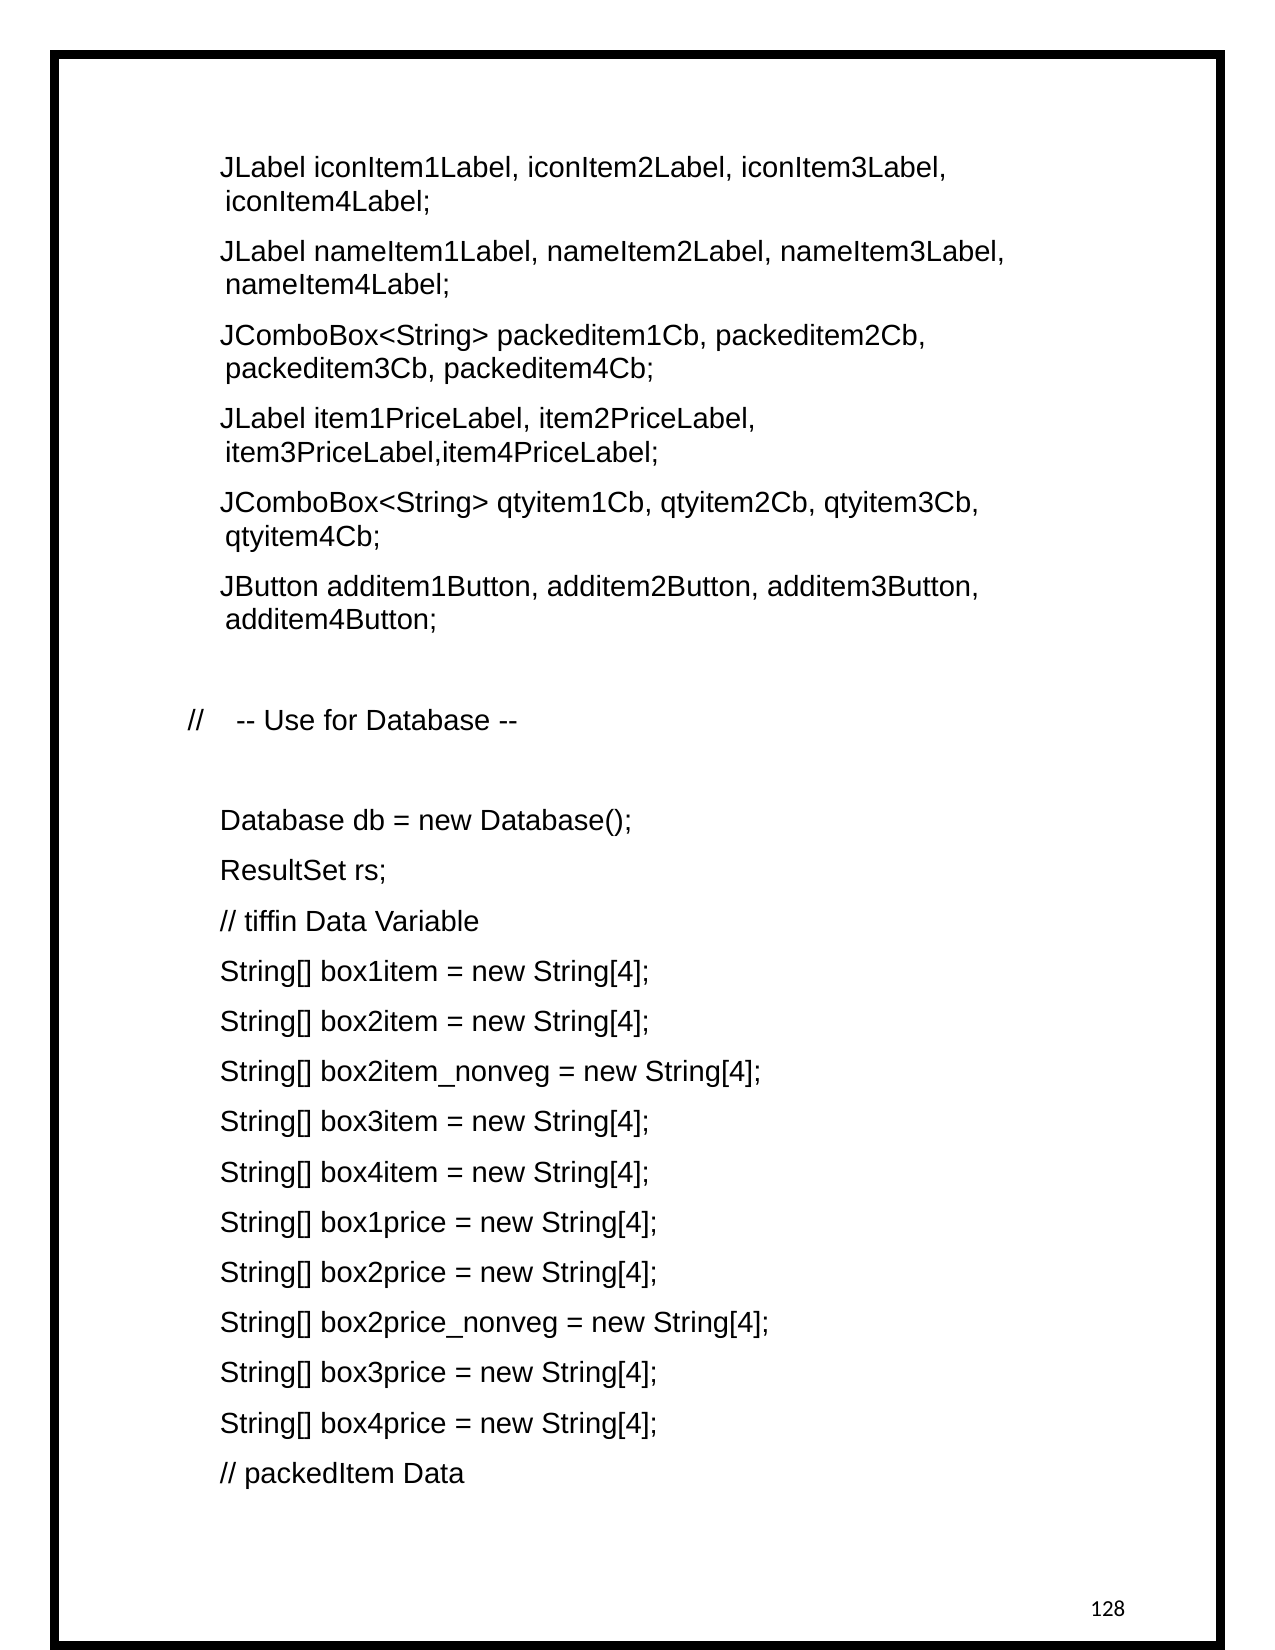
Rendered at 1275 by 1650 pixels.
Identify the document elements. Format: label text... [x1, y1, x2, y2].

text String[] box4item = new String[4]; [187, 1154, 1125, 1188]
text String[] box1price = new String[4]; [187, 1205, 1125, 1238]
text String[] box2item = new String[4]; [187, 1004, 1125, 1037]
text String[] box3item = new String[4]; [187, 1104, 1125, 1138]
text JComboBox<String> packeditem1Cb, packeditem2Cb, packeditem3Cb, packeditem4Cb; [187, 317, 1125, 384]
text JButton additem1Button, additem2Button, additem3Button, additem4Button; [187, 569, 1125, 636]
text String[] box4price = new String[4]; [187, 1406, 1125, 1439]
text String[] box2price = new String[4]; [187, 1255, 1125, 1288]
text // packedItem Data [187, 1456, 1125, 1489]
text String[] box3price = new String[4]; [187, 1355, 1125, 1389]
text JLabel nameItem1Label, nameItem2Label, nameItem3Label, nameItem4Label; [187, 234, 1125, 301]
text ResultSet rs; [187, 853, 1125, 887]
text String[] box1item = new String[4]; [187, 954, 1125, 987]
text JComboBox<String> qtyitem1Cb, qtyitem2Cb, qtyitem3Cb, qtyitem4Cb; [187, 485, 1125, 552]
text JLabel item1PriceLabel, item2PriceLabel, item3PriceLabel,item4PriceLabel; [187, 401, 1125, 468]
text JLabel iconItem1Label, iconItem2Label, iconItem3Label, iconItem4Label; [187, 150, 1125, 217]
text // -- Use for Database -- [187, 703, 1125, 736]
text Database db = new Database(); [187, 803, 1125, 837]
text String[] box2item_nonveg = new String[4]; [187, 1054, 1125, 1088]
text // tiffin Data Variable [187, 903, 1125, 937]
text String[] box2price_nonveg = new String[4]; [187, 1305, 1125, 1339]
